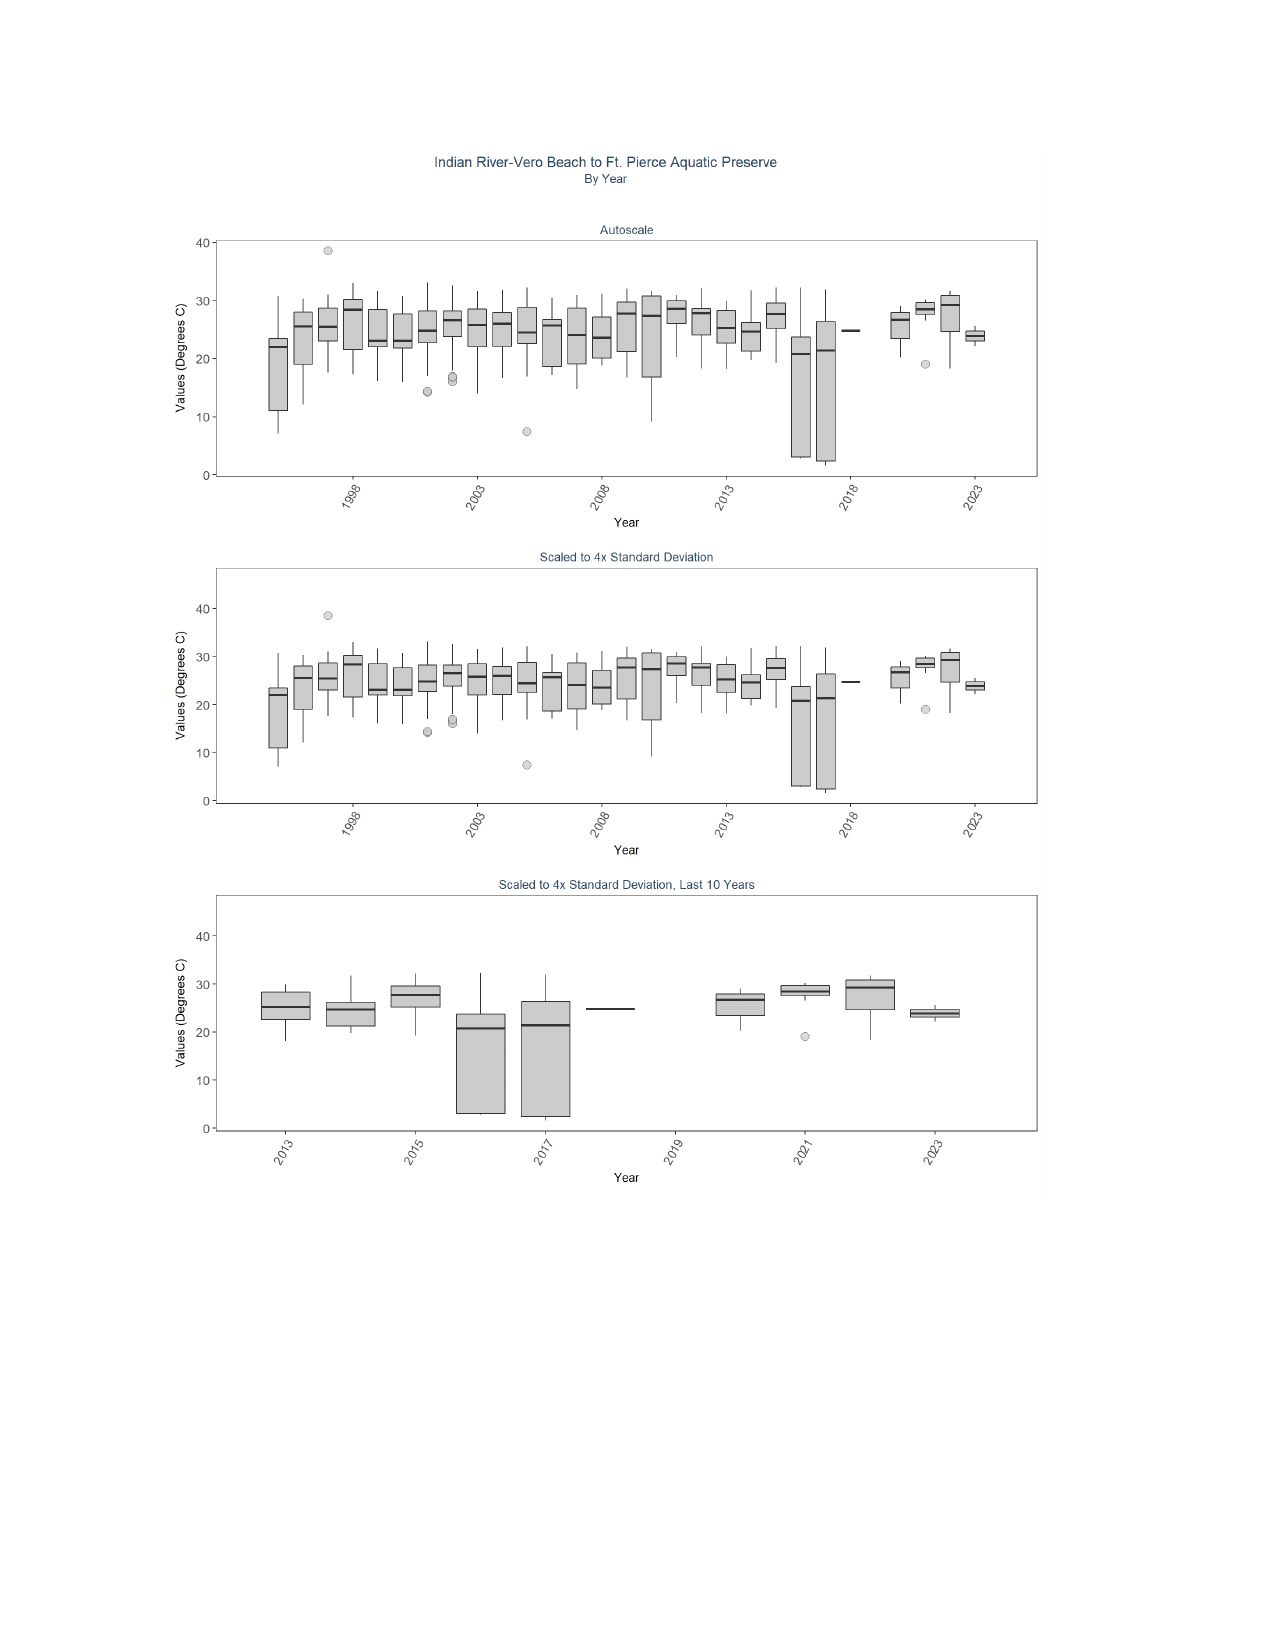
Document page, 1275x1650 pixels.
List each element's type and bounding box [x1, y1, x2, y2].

picture [168, 150, 1044, 1200]
